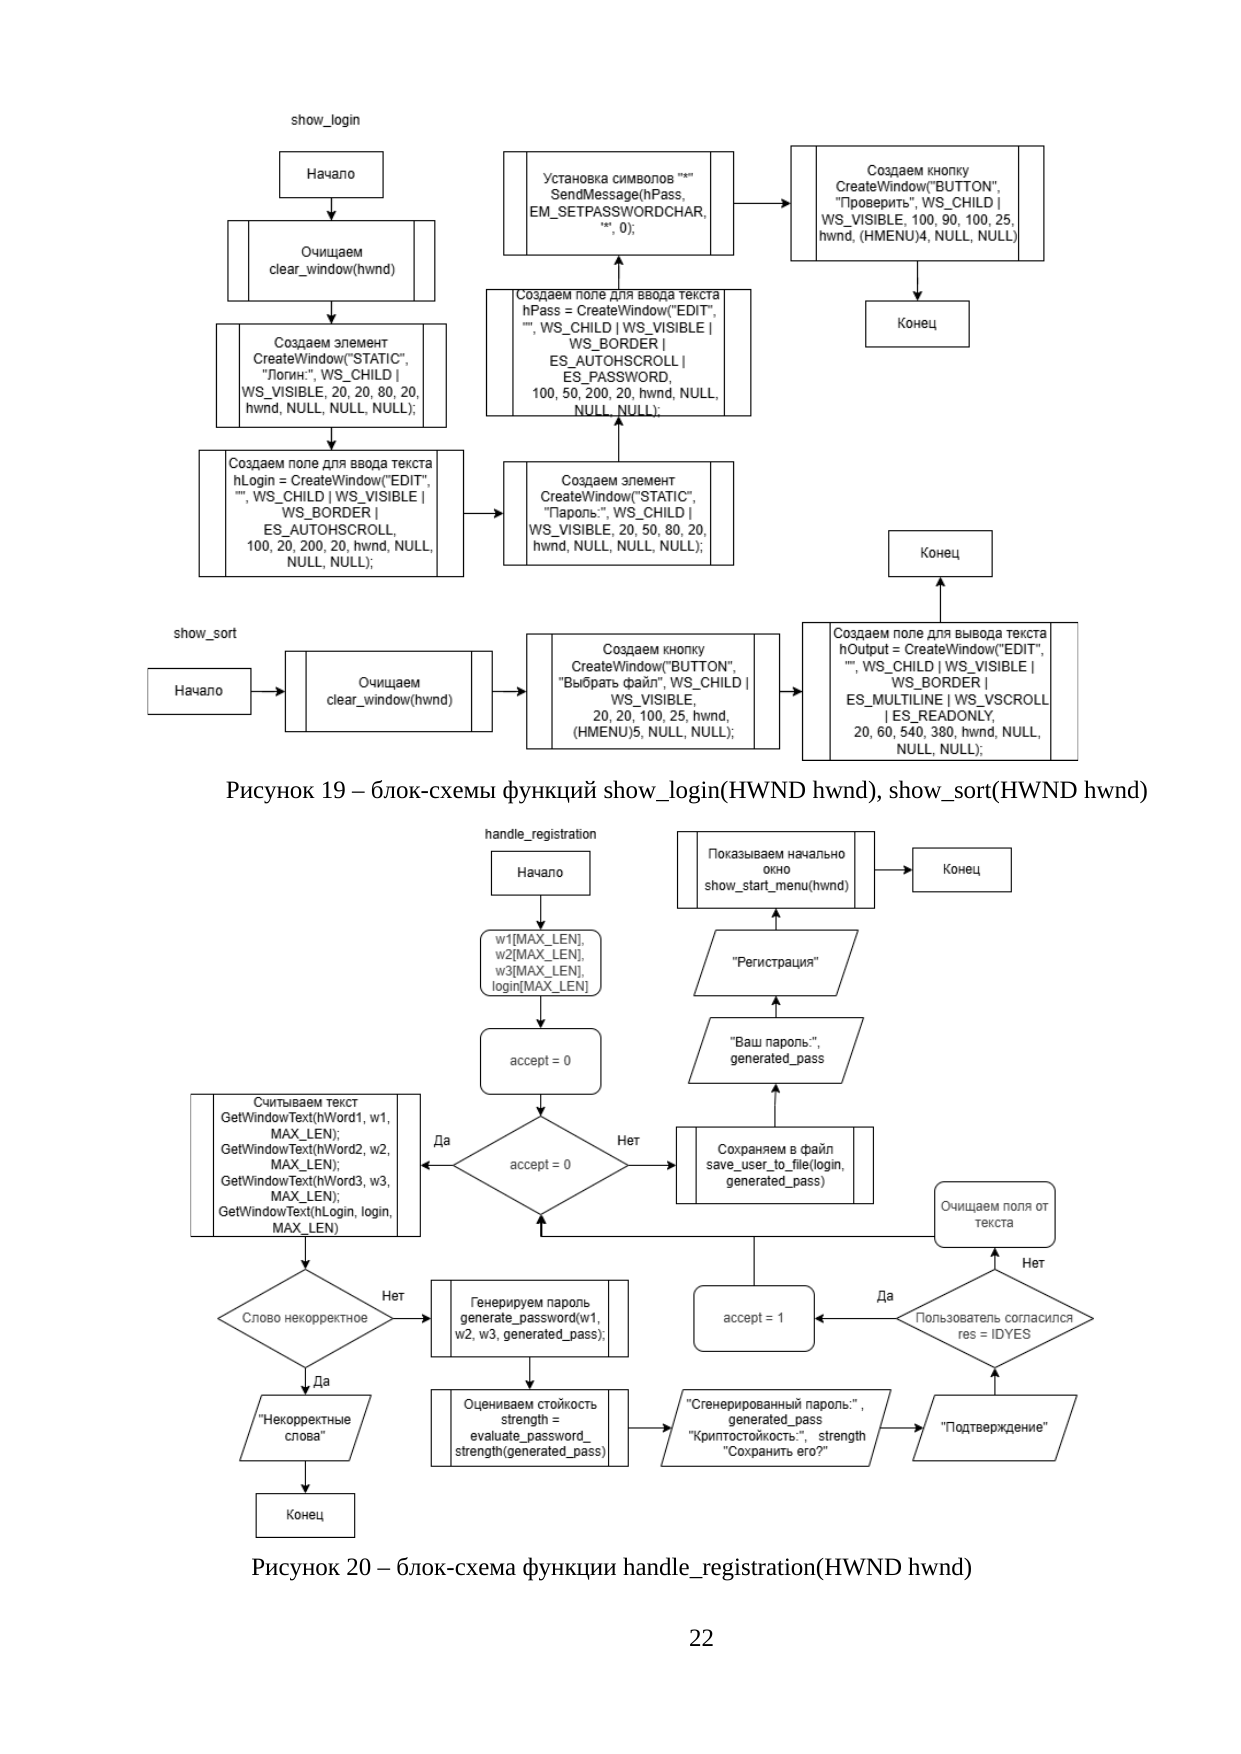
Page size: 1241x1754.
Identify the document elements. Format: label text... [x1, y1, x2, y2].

picture [190, 818, 1094, 1538]
picture [147, 103, 1079, 761]
text Рисунок 19 – блок-схемы функций show_login(HWND hwnd), show_sort(HWND hwnd) [177, 775, 1152, 804]
text Рисунок 20 – блок-схема функции handle_registration(HWND hwnd) [177, 1552, 1152, 1581]
